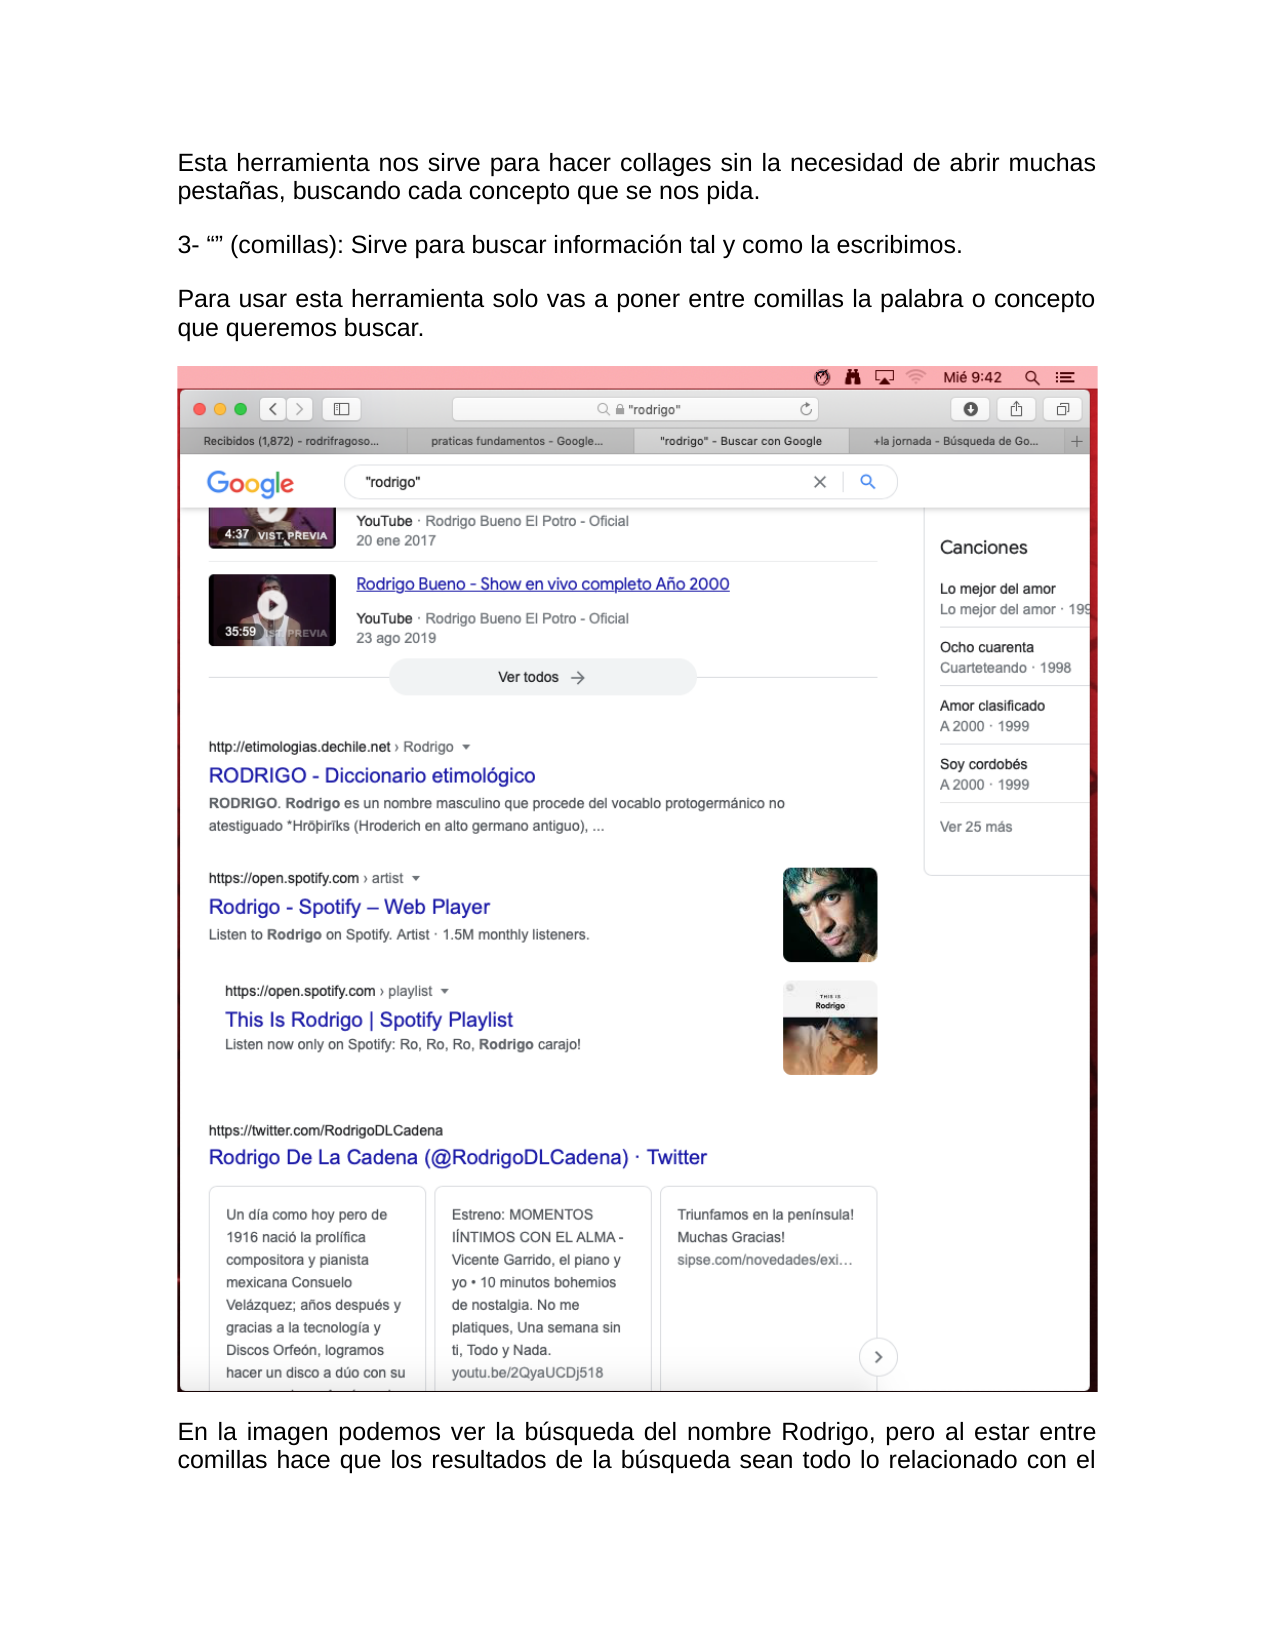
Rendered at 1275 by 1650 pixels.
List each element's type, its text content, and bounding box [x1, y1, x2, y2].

text 3- “” (comillas): Sirve para buscar información tal y como la escribimos. [177, 230, 1098, 259]
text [177, 1417, 1098, 1474]
text Para usar esta herramienta solo vas a poner entre comillas la palabra o concepto que queremos buscar. [177, 284, 1098, 341]
text Esta herramienta nos sirve para hacer collages sin la necesidad de abrir muchas pestañas, buscando cada concepto que se nos pida. [177, 148, 1098, 205]
picture [177, 366, 1098, 1392]
